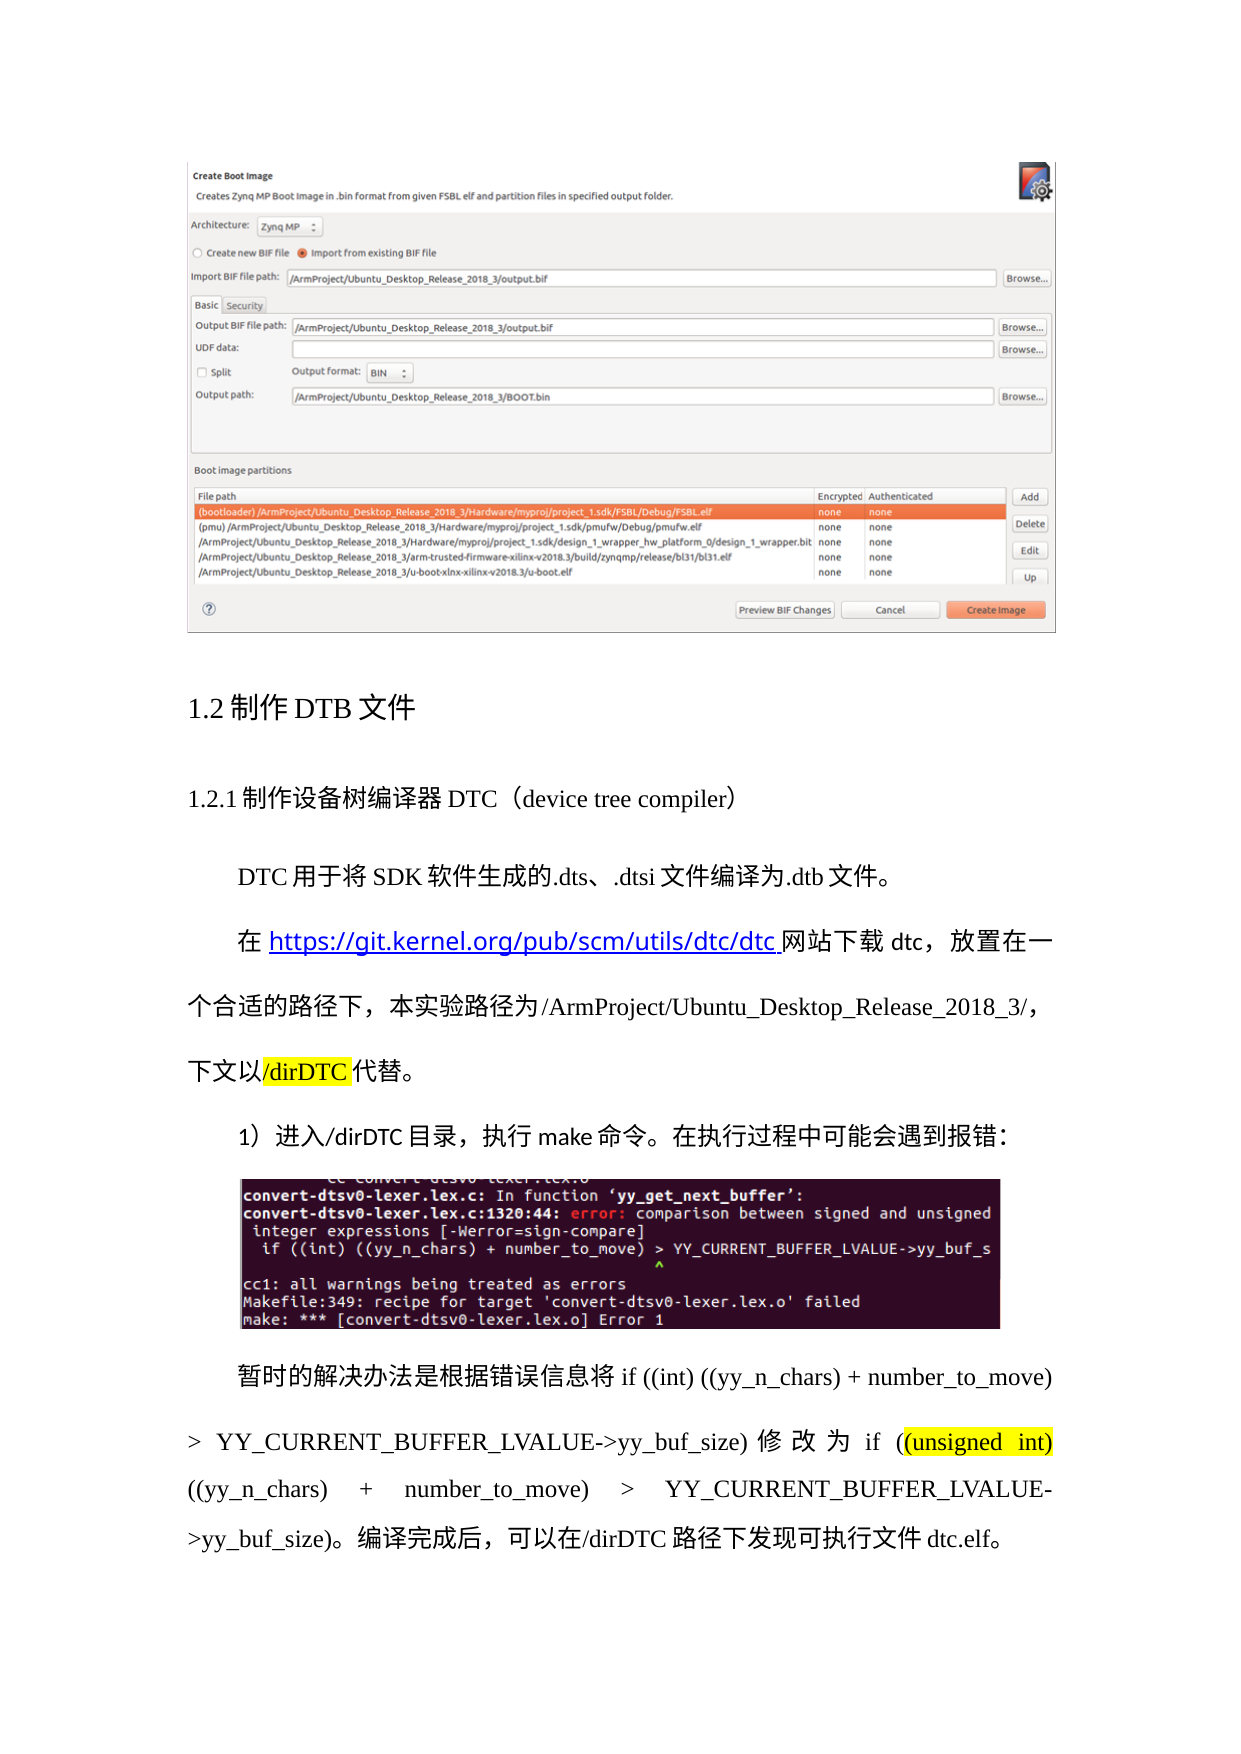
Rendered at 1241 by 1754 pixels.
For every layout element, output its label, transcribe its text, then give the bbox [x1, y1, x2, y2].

title 1.2.1制作设备树编译器DTC（device tree compiler） [187, 764, 1053, 829]
picture [239, 1179, 1001, 1329]
text 1.2制作DTB文件 [187, 674, 1053, 739]
picture [187, 162, 1056, 633]
text 1）进入/dirDTC目录，执行make命令。在执行过程中可能会遇到报错： [187, 1102, 1053, 1167]
text 暂时的解决办法是根据错误信息将if ((int) ((yy_n_chars) + number_to_move) > YY_CURRENT_BUFFER_LVALUE->yy_buf_size)修改为if ((unsigned int) ((yy_n_chars) + number_to_move) > YY_CURRENT_BUFFER_LVALUE->yy_buf_size)。编译完成后，可以在/dirDTC路径下发现可执行文件dtc.elf。 [187, 1342, 1053, 1569]
text DTC用于将SDK软件生成的.dts、.dtsi文件编译为.dtb文件。 [187, 842, 1053, 907]
text 在https://git.kernel.org/pub/scm/utils/dtc/dtc网站下载dtc，放置在一个合适的路径下，本实验路径为/ArmProject/Ubuntu_Desktop_Release_2018_3/，下文以/dirDTC代替。 [187, 907, 1053, 1102]
